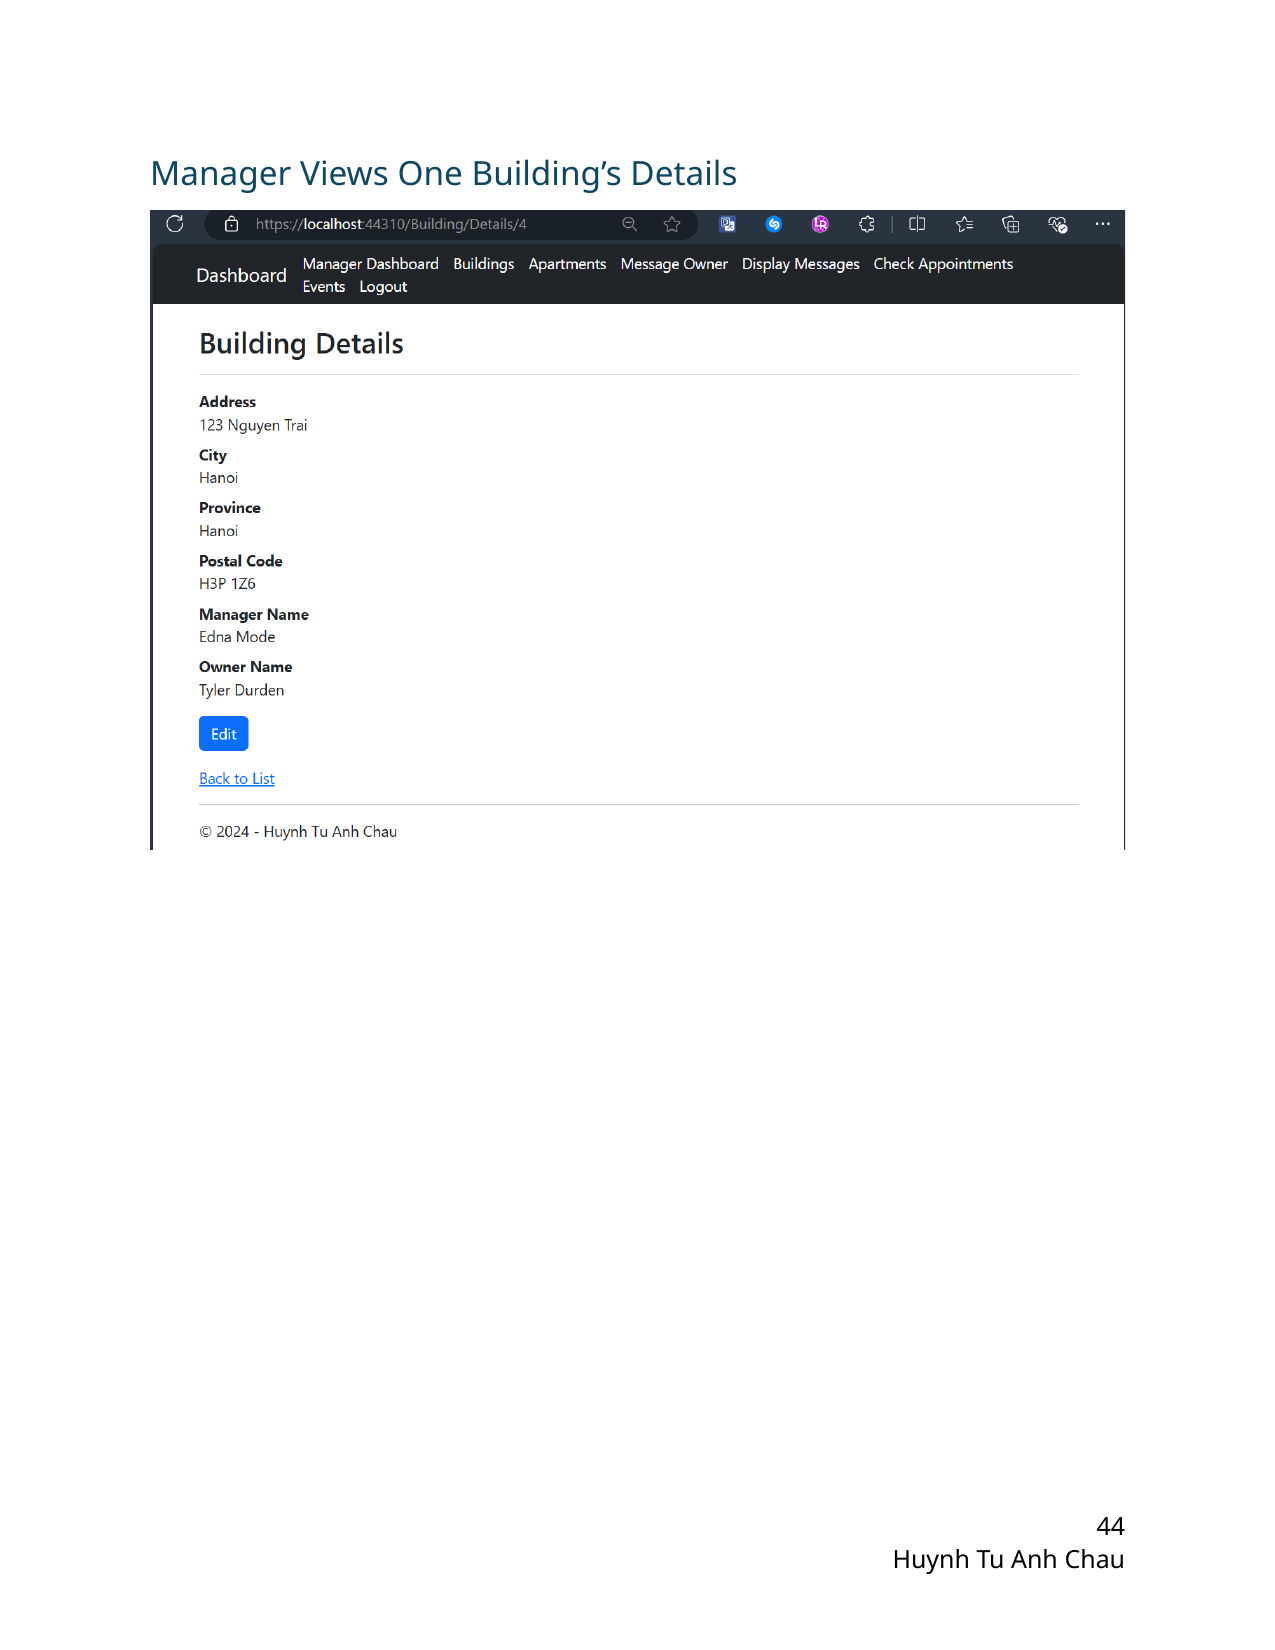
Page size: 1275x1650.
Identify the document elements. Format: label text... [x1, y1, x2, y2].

picture [150, 210, 1125, 850]
subtitle Manager Views One Building’s Details [150, 150, 1125, 195]
